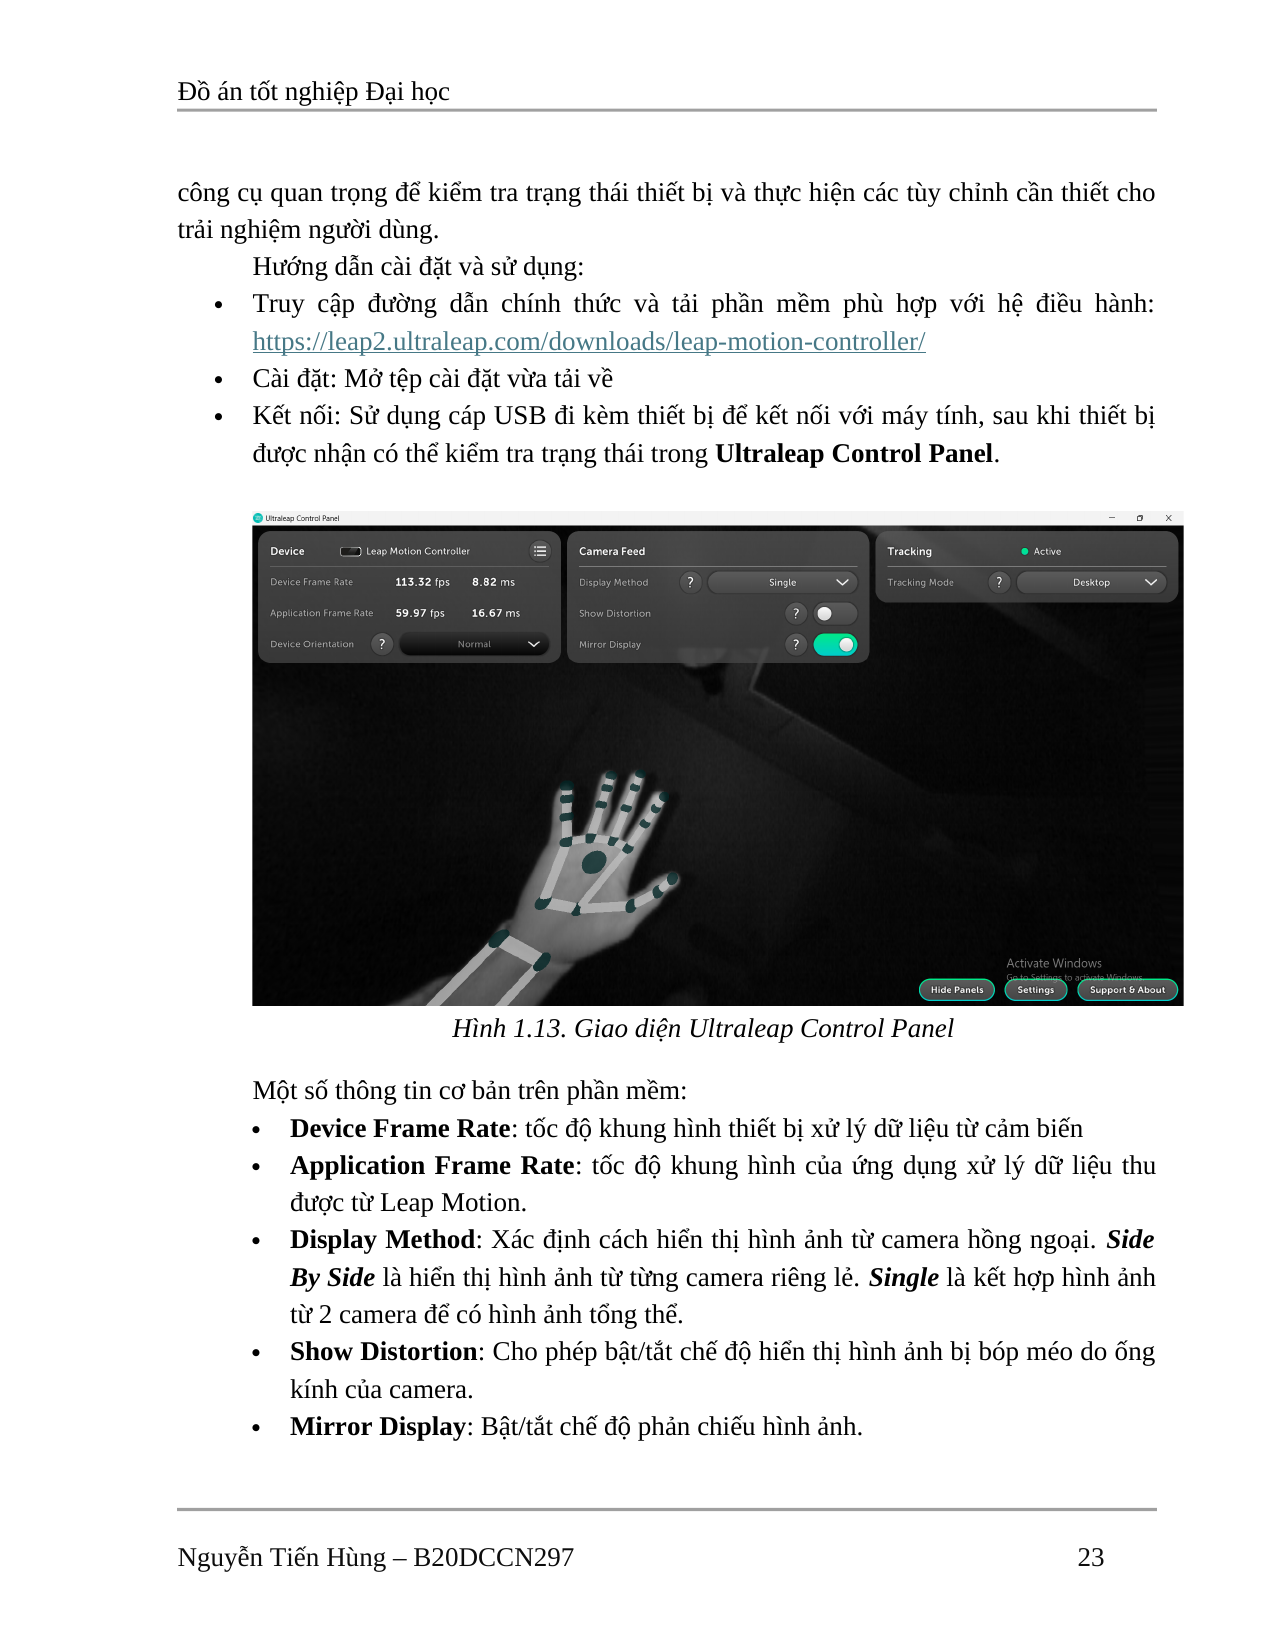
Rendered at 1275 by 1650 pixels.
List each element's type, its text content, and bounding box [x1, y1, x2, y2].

list Show Distortion: Cho phép bật/tắt chế độ hiển thị hình ảnh bị bóp méo do ống kính của camera. [252, 1336, 1157, 1404]
text Một số thông tin cơ bản trên phần mềm: [177, 1074, 1157, 1106]
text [177, 176, 1157, 244]
picture [252, 511, 1184, 1006]
text Hình 1.13. Giao diện Ultraleap Control Panel [177, 1012, 1157, 1043]
list Cài đặt: Mở tệp cài đặt vừa tải về [215, 362, 1157, 393]
list Application Frame Rate: tốc độ khung hình của ứng dụng xử lý dữ liệu thu được từ Leap Motion. [252, 1149, 1157, 1217]
list Mirror Display: Bật/tắt chế độ phản chiếu hình ảnh. [252, 1410, 1157, 1441]
list Display Method: Xác định cách hiển thị hình ảnh từ camera hồng ngoại. Side By Side là hiển thị hình ảnh từ từng camera riêng lẻ. Single là kết hợp hình ảnh từ 2 camera để có hình ảnh tổng thể. [252, 1224, 1157, 1329]
list Truy cập đường dẫn chính thức và tải phần mềm phù hợp với hệ điều hành: https://leap2.ultraleap.com/downloads/leap-motion-controller/ [215, 287, 1157, 356]
text Hướng dẫn cài đặt và sử dụng: [177, 250, 1157, 281]
list Device Frame Rate: tốc độ khung hình thiết bị xử lý dữ liệu từ cảm biến [252, 1112, 1157, 1143]
list Kết nối: Sử dụng cáp USB đi kèm thiết bị để kết nối với máy tính, sau khi thiết bị được nhận có thể kiểm tra trạng thái trong Ultraleap Control Panel. [215, 399, 1157, 468]
